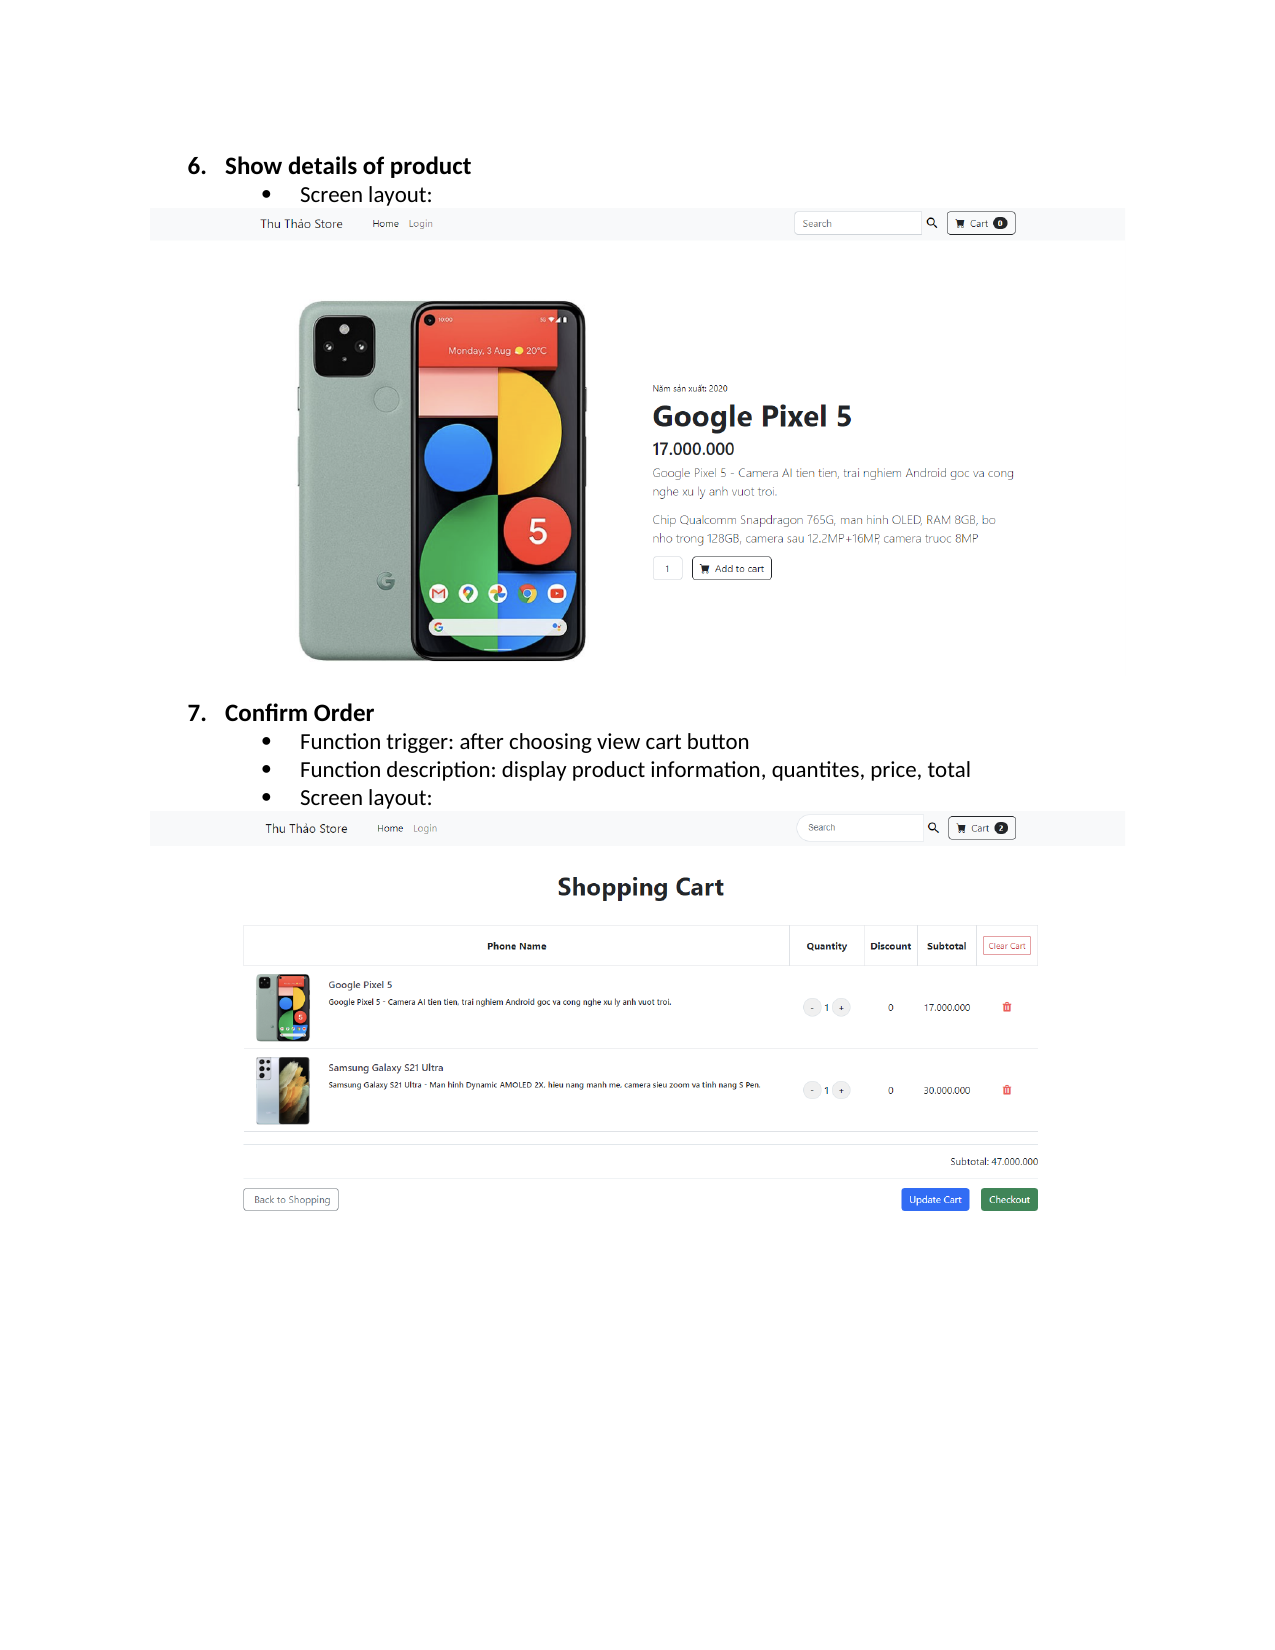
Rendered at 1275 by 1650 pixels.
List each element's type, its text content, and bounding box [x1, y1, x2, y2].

picture [150, 811, 1125, 1223]
list Function description: display product information, quantites, price, total [262, 755, 1125, 783]
picture [150, 208, 1125, 676]
subtitle Confirm Order [187, 697, 1125, 727]
list Screen layout: [262, 783, 1125, 811]
subtitle Show details of product [187, 150, 1125, 181]
list Function trigger: after choosing view cart button [262, 727, 1125, 755]
list Screen layout: [262, 181, 1125, 208]
